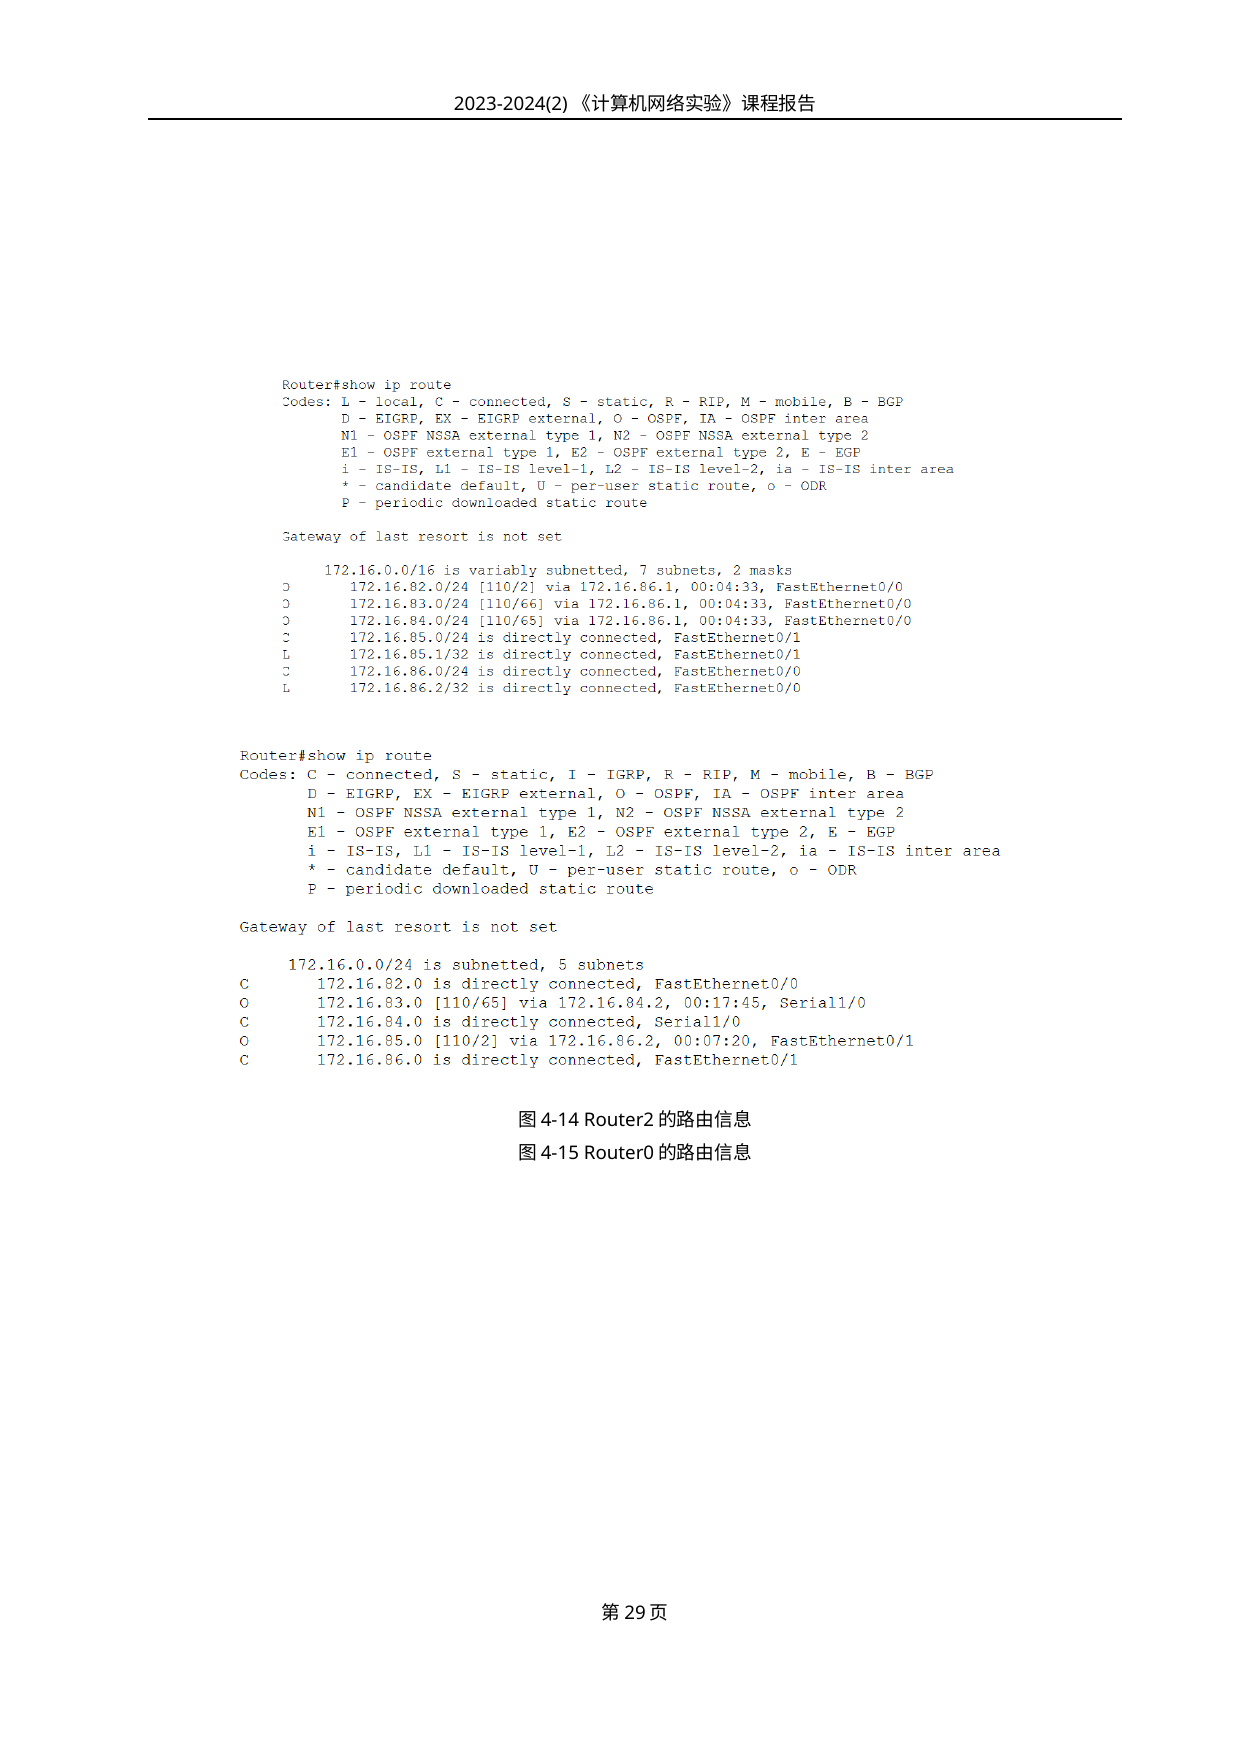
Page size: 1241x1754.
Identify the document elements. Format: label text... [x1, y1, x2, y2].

picture [283, 364, 987, 703]
picture [237, 738, 1003, 1073]
text 图4-15 Router0的路由信息 [148, 1135, 1122, 1167]
